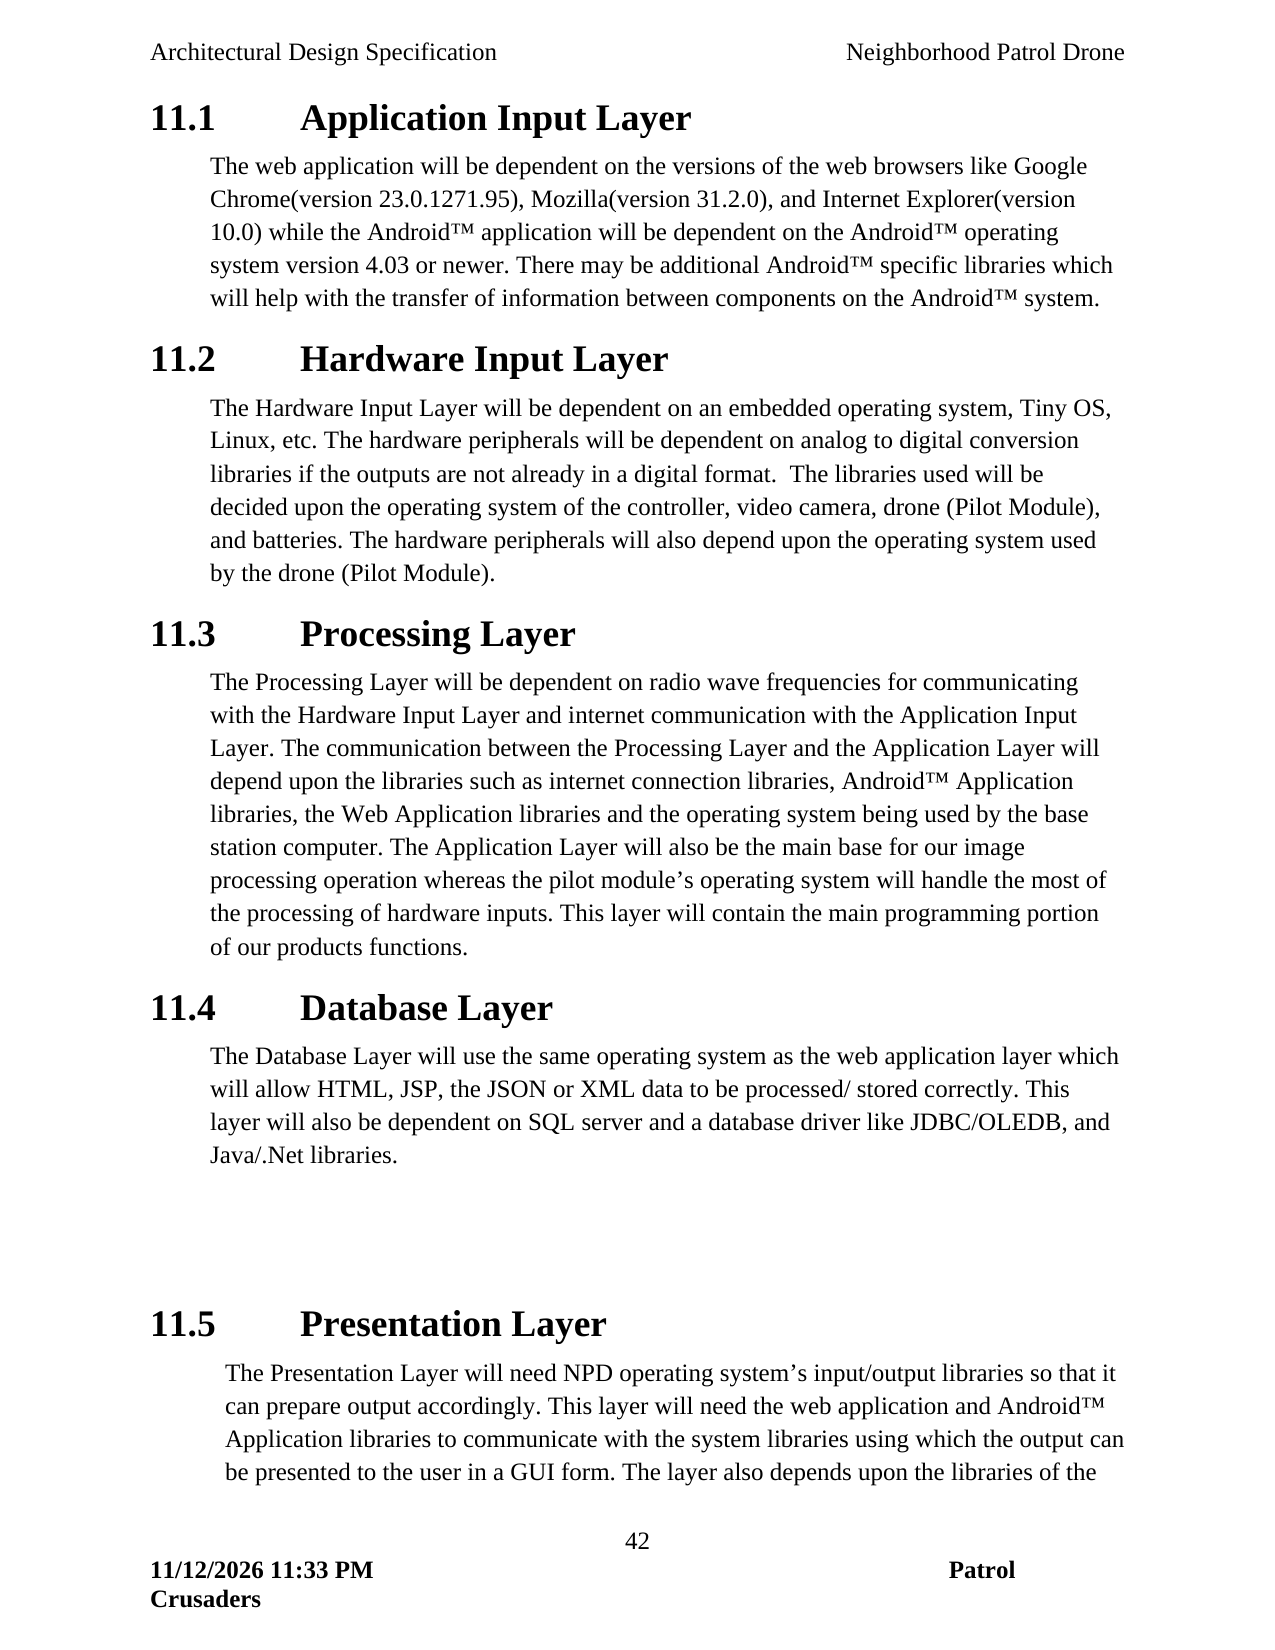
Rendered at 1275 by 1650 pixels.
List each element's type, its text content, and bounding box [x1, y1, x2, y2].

subtitle Hardware Input Layer [150, 337, 1125, 380]
subtitle Application Input Layer [150, 95, 1125, 138]
subtitle Database Layer [150, 985, 1125, 1028]
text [225, 1358, 1125, 1486]
text The Hardware Input Layer will be dependent on an embedded operating system, Tiny OS, Linux, etc. The hardware peripherals will be dependent on analog to digital conversion libraries if the outputs are not already in a digital format. The libraries used will be decided upon the operating system of the controller, video camera, drone (Pilot Module), and batteries. The hardware peripherals will also depend upon the operating system used by the drone (Pilot Module). [210, 393, 1125, 586]
text The Database Layer will use the same operating system as the web application layer which will allow HTML, JSP, the JSON or XML data to be processed/ stored correctly. This layer will also be dependent on SQL server and a database driver like JDBC/OLEDB, and Java/.Net libraries. [210, 1041, 1125, 1169]
text The web application will be dependent on the versions of the web browsers like Google Chrome(version 23.0.1271.95), Mozilla(version 31.2.0), and Internet Explorer(version 10.0) while the Android™ application will be dependent on the Android™ operating system version 4.03 or newer. There may be additional Android™ specific libraries which will help with the transfer of information between components on the Android™ system. [210, 151, 1125, 312]
subtitle Processing Layer [150, 612, 1125, 655]
text The Processing Layer will be dependent on radio wave frequencies for communicating with the Hardware Input Layer and internet communication with the Application Input Layer. The communication between the Processing Layer and the Application Layer will depend upon the libraries such as internet connection libraries, Android™ Application libraries, the Web Application libraries and the operating system being used by the base station computer. The Application Layer will also be the main base for our image processing operation whereas the pilot module’s operating system will handle the most of the processing of hardware inputs. This layer will contain the main programming portion of our products functions. [210, 667, 1125, 960]
subtitle Presentation Layer [150, 1302, 1125, 1345]
